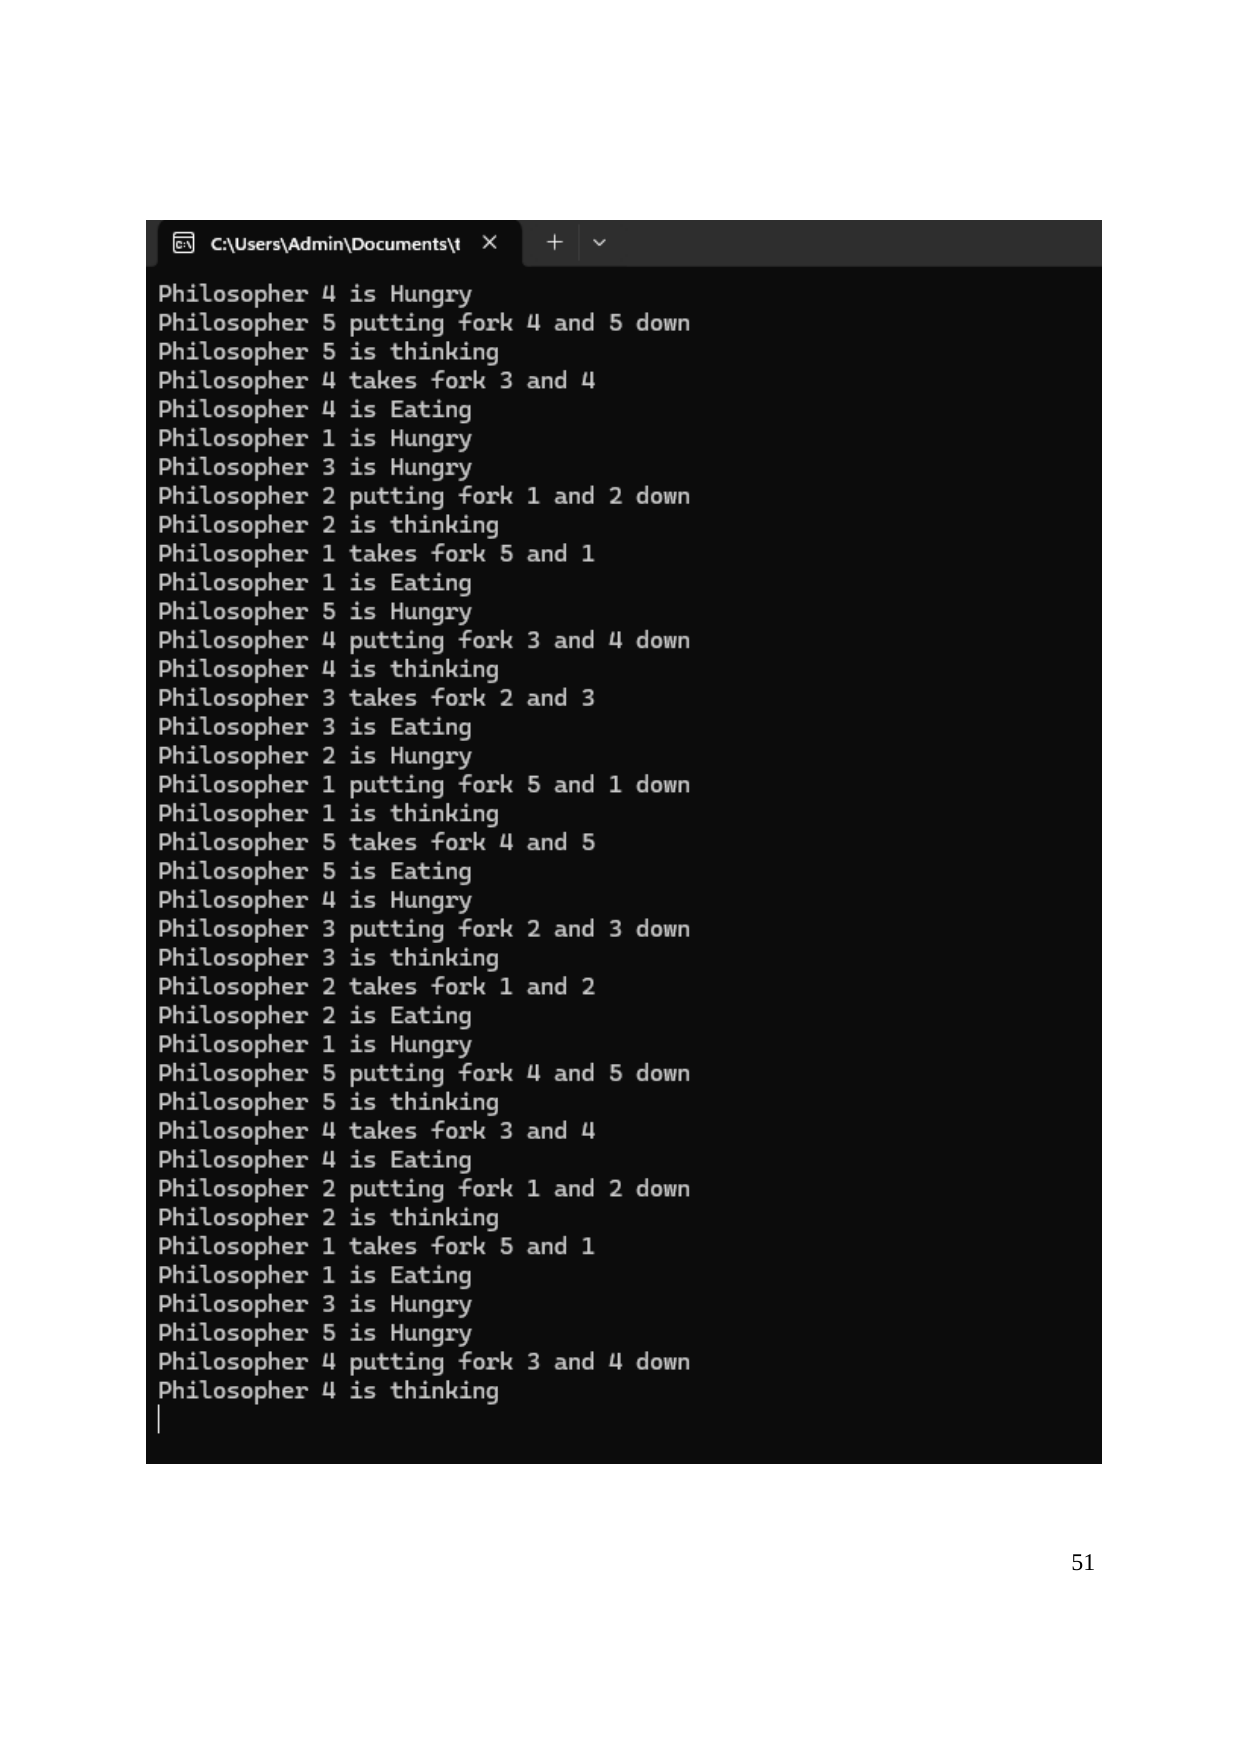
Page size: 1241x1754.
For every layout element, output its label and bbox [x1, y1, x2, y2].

picture [146, 220, 1102, 1464]
